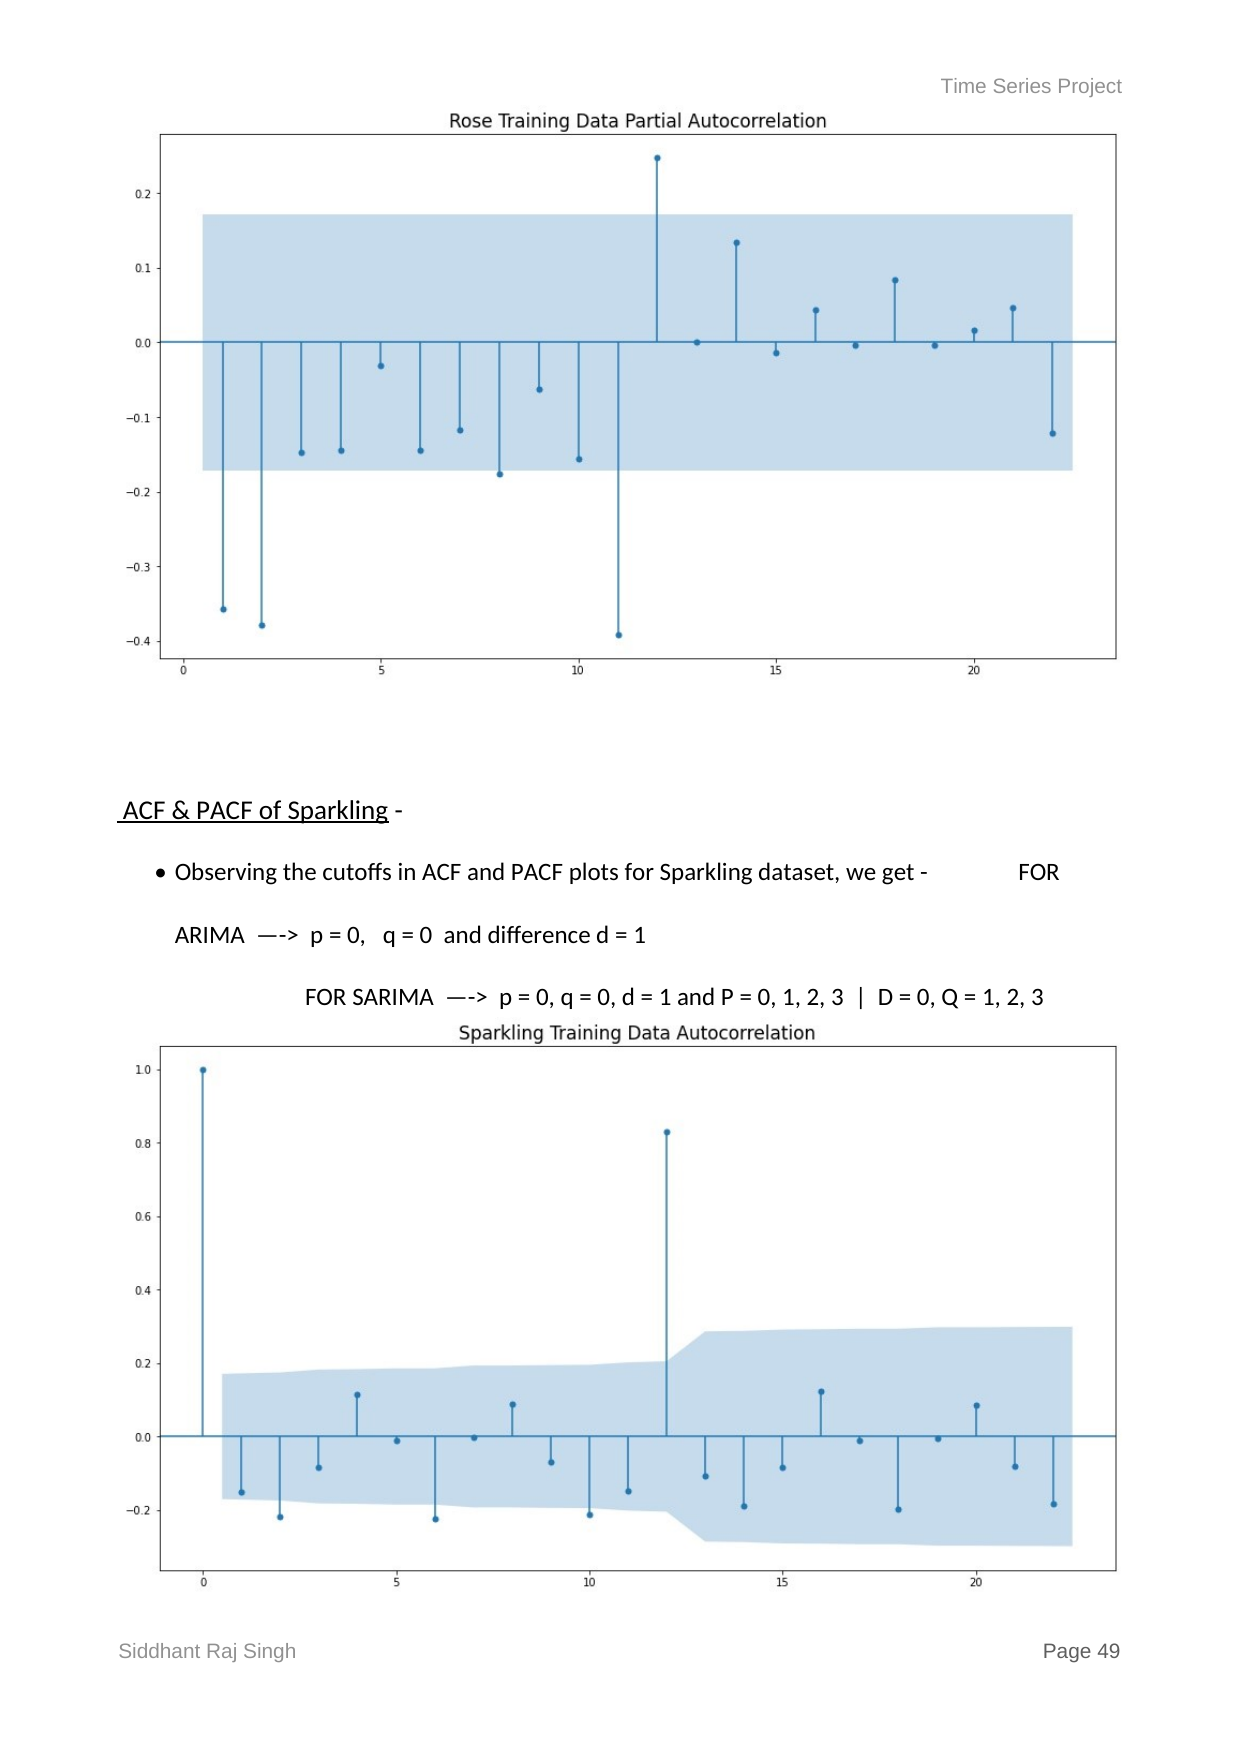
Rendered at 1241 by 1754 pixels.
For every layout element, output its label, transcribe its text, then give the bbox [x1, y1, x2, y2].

text FOR SARIMA —-> p = 0, q = 0, d = 1 and P = 0, 1, 2, 3 | D = 0, Q = 1, 2, 3 [118, 981, 1120, 1012]
text ACF & PACF of Sparkling - [117, 793, 1120, 826]
list Observing the cutoffs in ACF and PACF plots for Sparkling dataset, we get - FOR ARIMA —-> p = 0, q = 0 and difference d = 1 [154, 856, 1120, 949]
picture [118, 1017, 1123, 1596]
picture [118, 105, 1123, 684]
